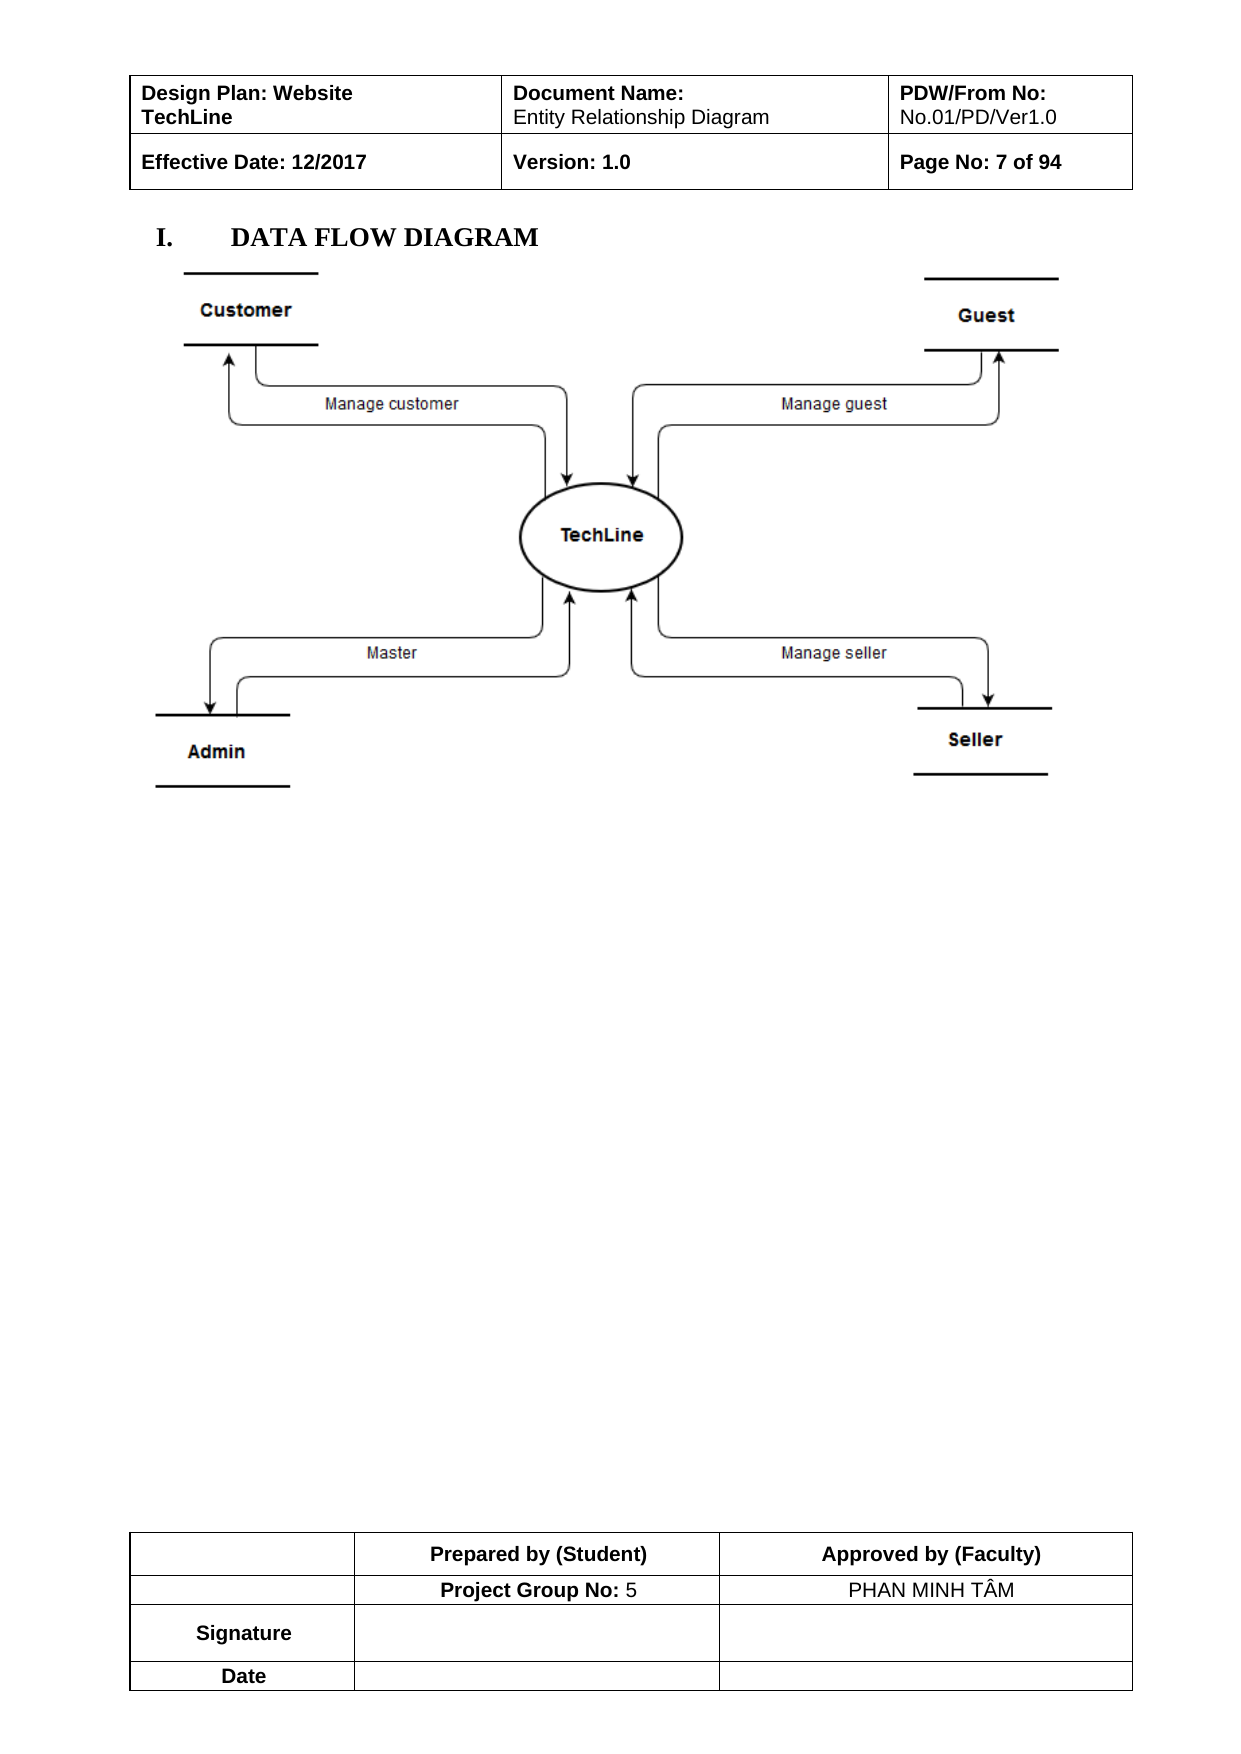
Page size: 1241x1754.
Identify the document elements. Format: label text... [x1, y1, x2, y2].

picture [118, 267, 1094, 792]
list DATA FLOW DIAGRAM [156, 221, 1152, 252]
